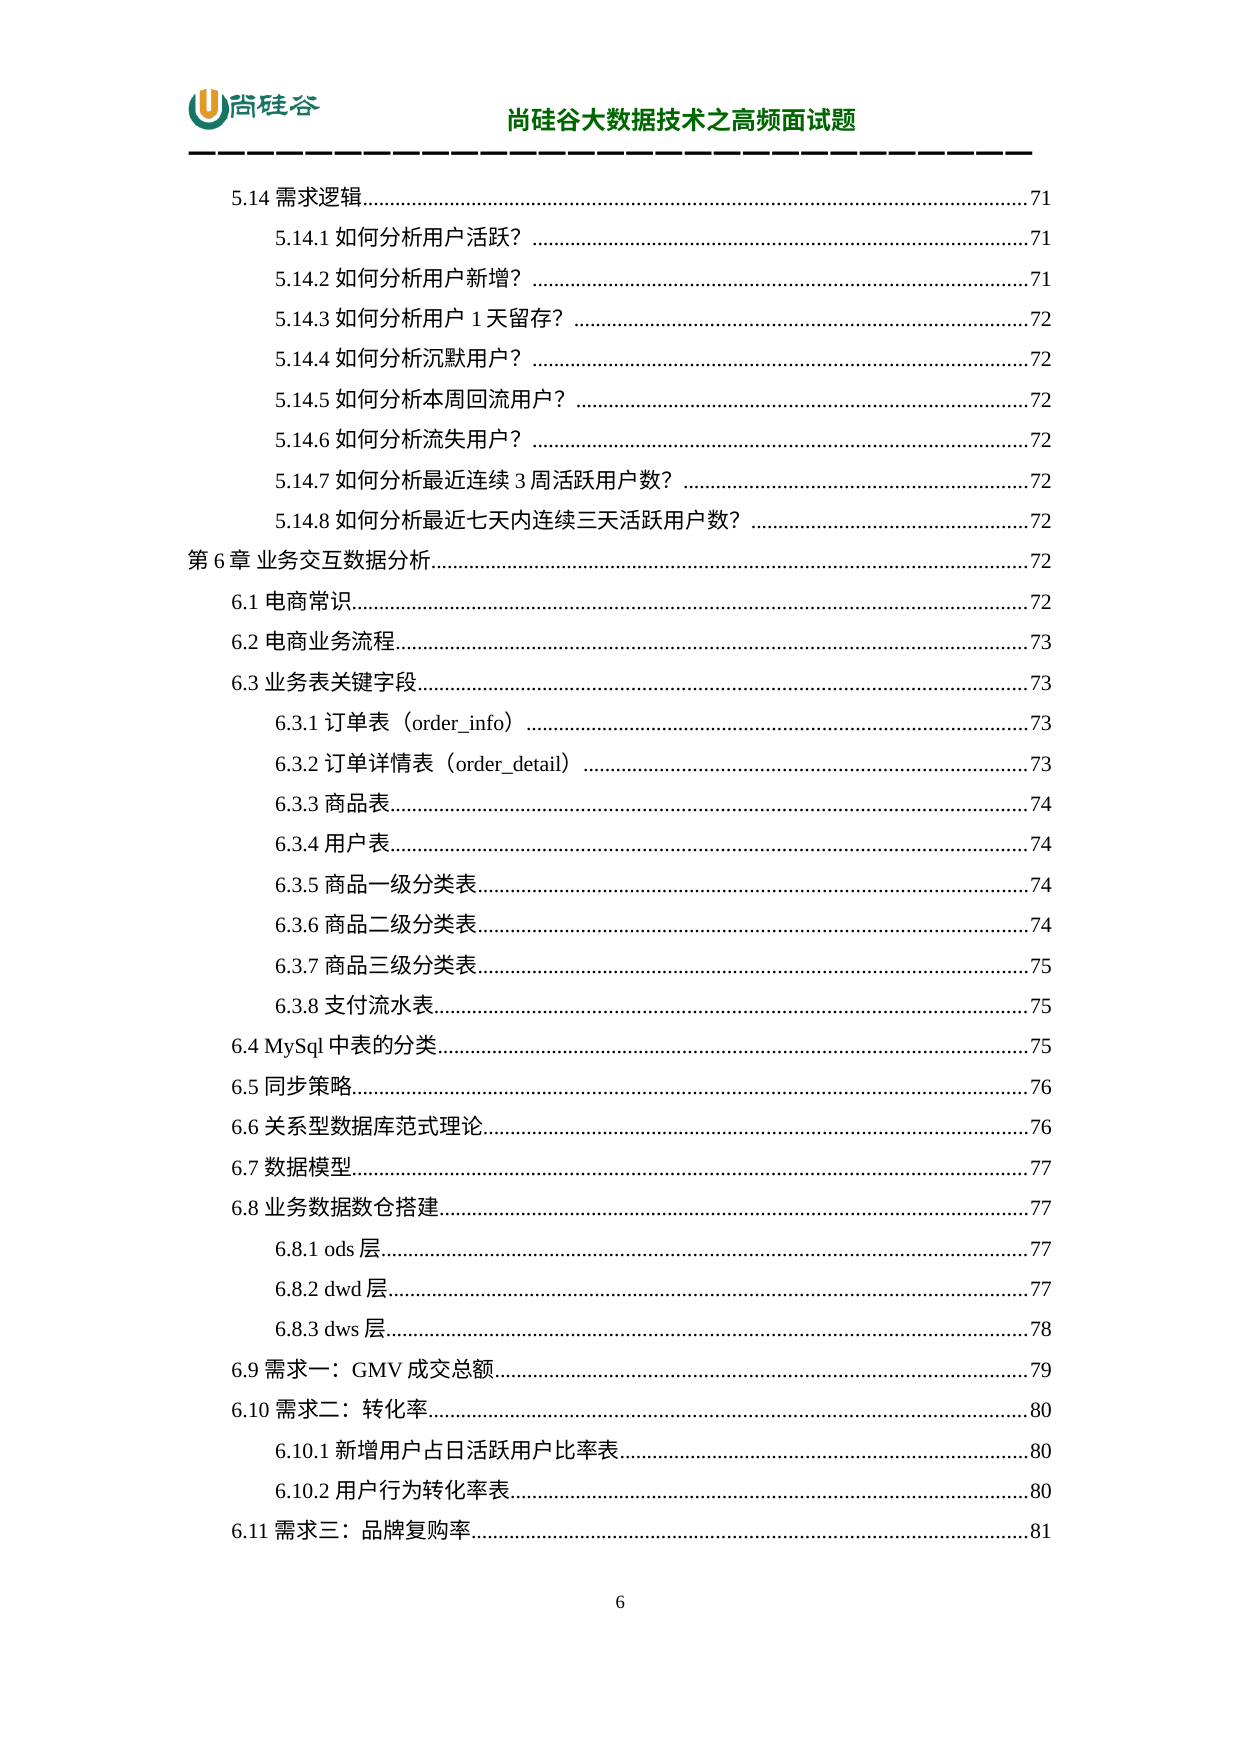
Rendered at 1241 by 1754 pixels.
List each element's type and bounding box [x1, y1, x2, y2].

picture [187, 88, 320, 130]
